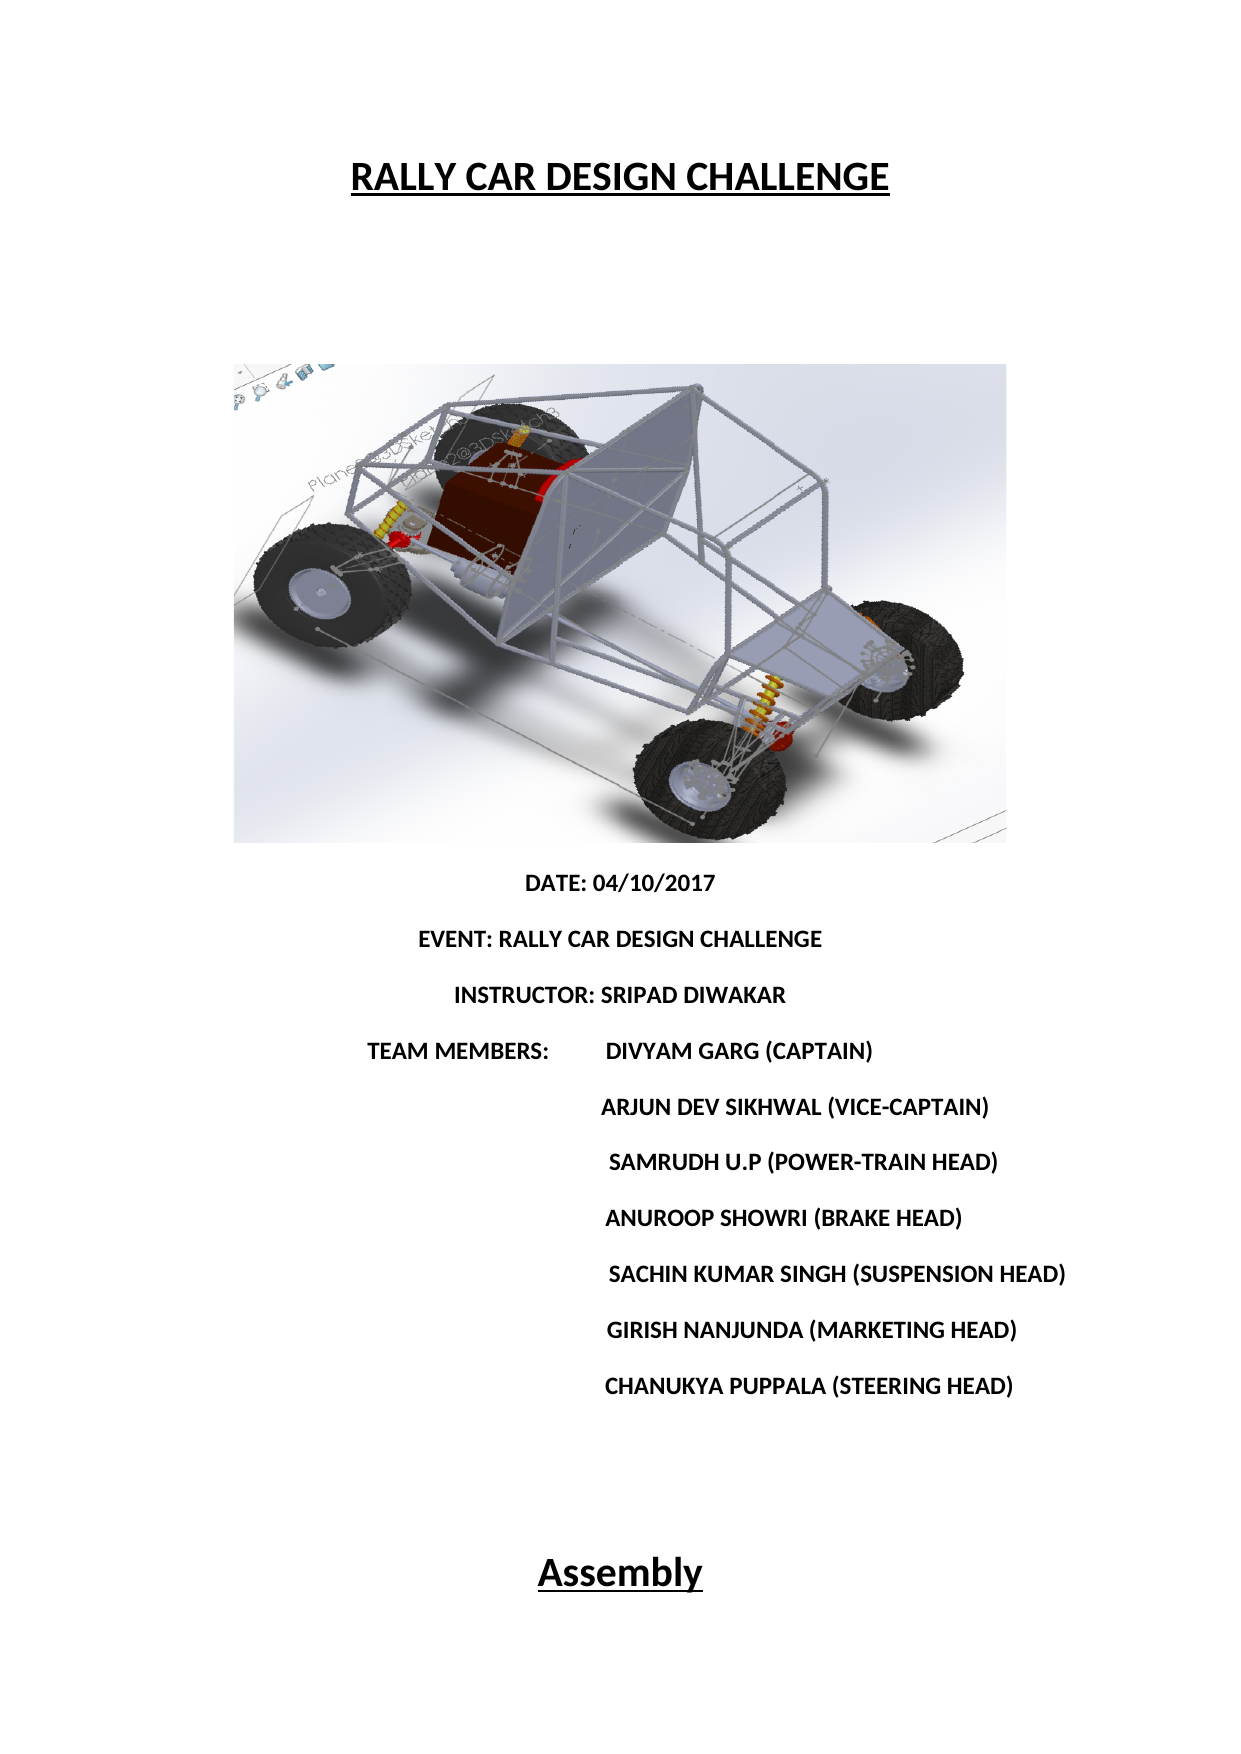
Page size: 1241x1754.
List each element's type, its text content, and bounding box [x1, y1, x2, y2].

text INSTRUCTOR: SRIPAD DIWAKAR [150, 979, 1090, 1009]
text RALLY CAR DESIGN CHALLENGE [150, 150, 1090, 201]
text ARJUN DEV SIKHWAL (VICE-CAPTAIN) [150, 1091, 1090, 1121]
text CHANUKYA PUPPALA (STEERING HEAD) [150, 1370, 1090, 1400]
text GIRISH NANJUNDA (MARKETING HEAD) [150, 1314, 1090, 1344]
text SACHIN KUMAR SINGH (SUSPENSION HEAD) [150, 1258, 1090, 1289]
text DATE: 04/10/2017 [150, 867, 1090, 898]
text Assembly [150, 1546, 1090, 1597]
text SAMRUDH U.P (POWER-TRAIN HEAD) [150, 1147, 1090, 1177]
picture [233, 364, 1007, 843]
text TEAM MEMBERS: DIVYAM GARG (CAPTAIN) [150, 1035, 1090, 1065]
text EVENT: RALLY CAR DESIGN CHALLENGE [150, 923, 1090, 954]
text ANUROOP SHOWRI (BRAKE HEAD) [150, 1202, 1090, 1233]
